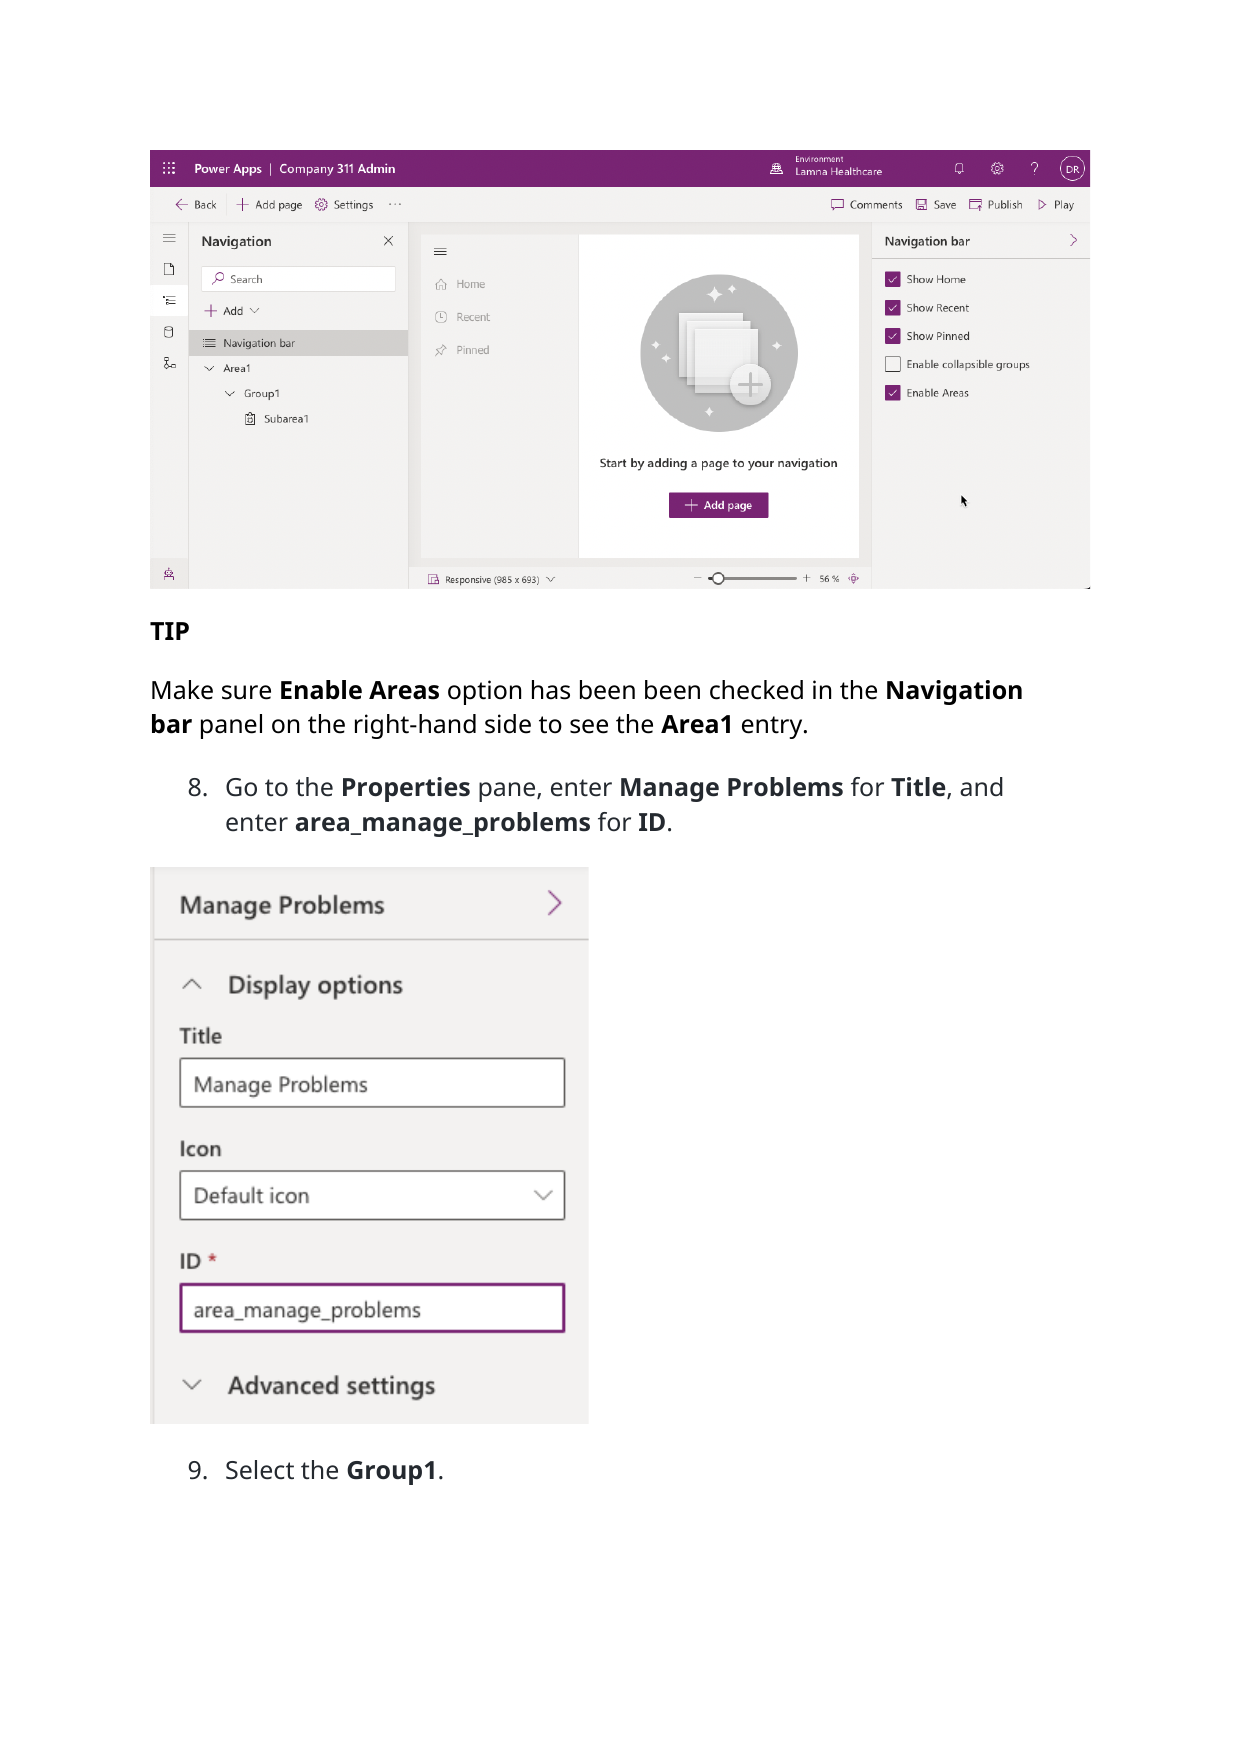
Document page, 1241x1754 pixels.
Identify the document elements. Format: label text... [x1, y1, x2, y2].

picture [150, 867, 589, 1424]
text TIP [150, 614, 1090, 648]
list Select the Group1. [187, 1452, 1090, 1486]
list Go to the Properties pane, enter Manage Problems for Title, and enter area_manage_problems for ID. [187, 770, 1090, 838]
text Make sure Enable Areas option has been been checked in the Navigation bar panel on the right-hand side to see the Area1 entry. [150, 673, 1090, 741]
picture [150, 150, 1091, 589]
